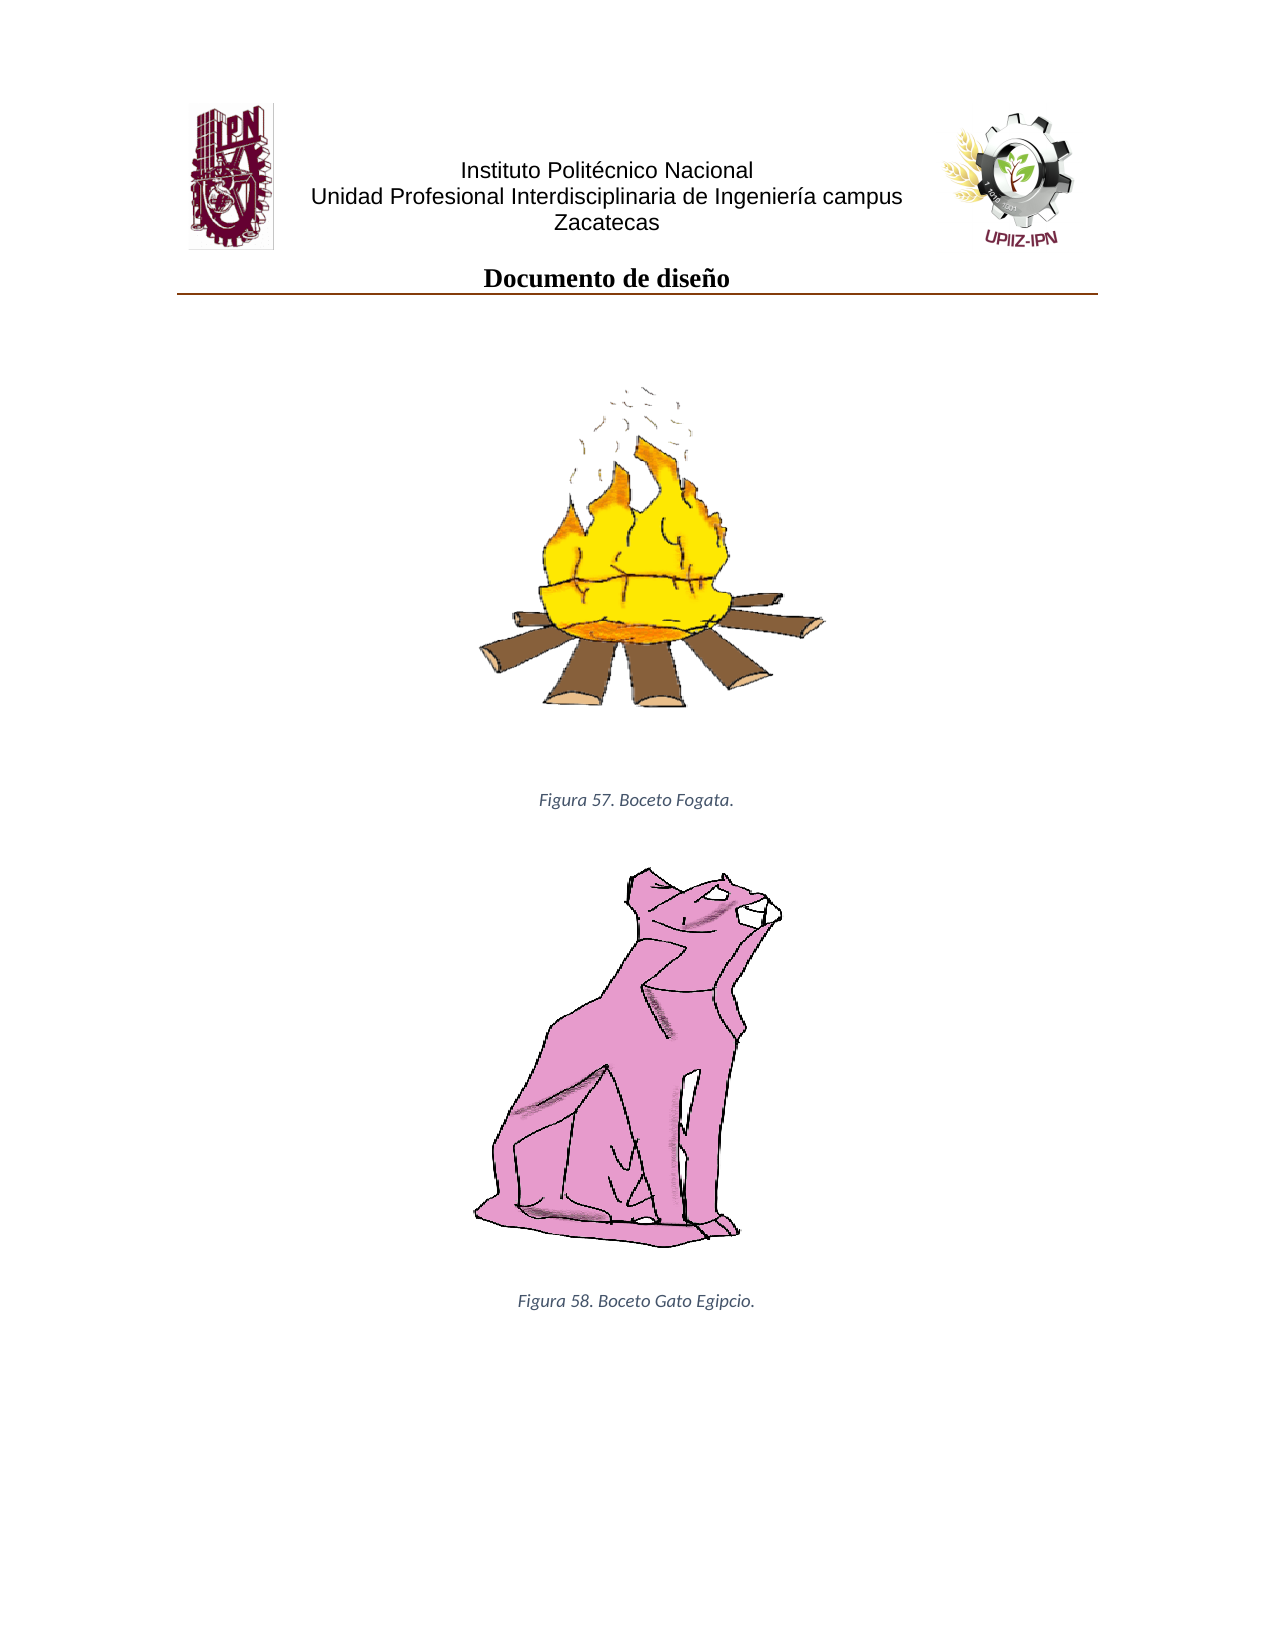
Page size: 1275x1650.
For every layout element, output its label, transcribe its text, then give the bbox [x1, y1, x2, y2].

picture [188, 103, 274, 250]
text Figura 57. Boceto Fogata. [177, 788, 1098, 811]
text Figura 58. Boceto Gato Egipcio. [177, 1289, 1098, 1312]
picture [936, 103, 1083, 253]
picture [376, 321, 899, 789]
picture [439, 832, 836, 1290]
